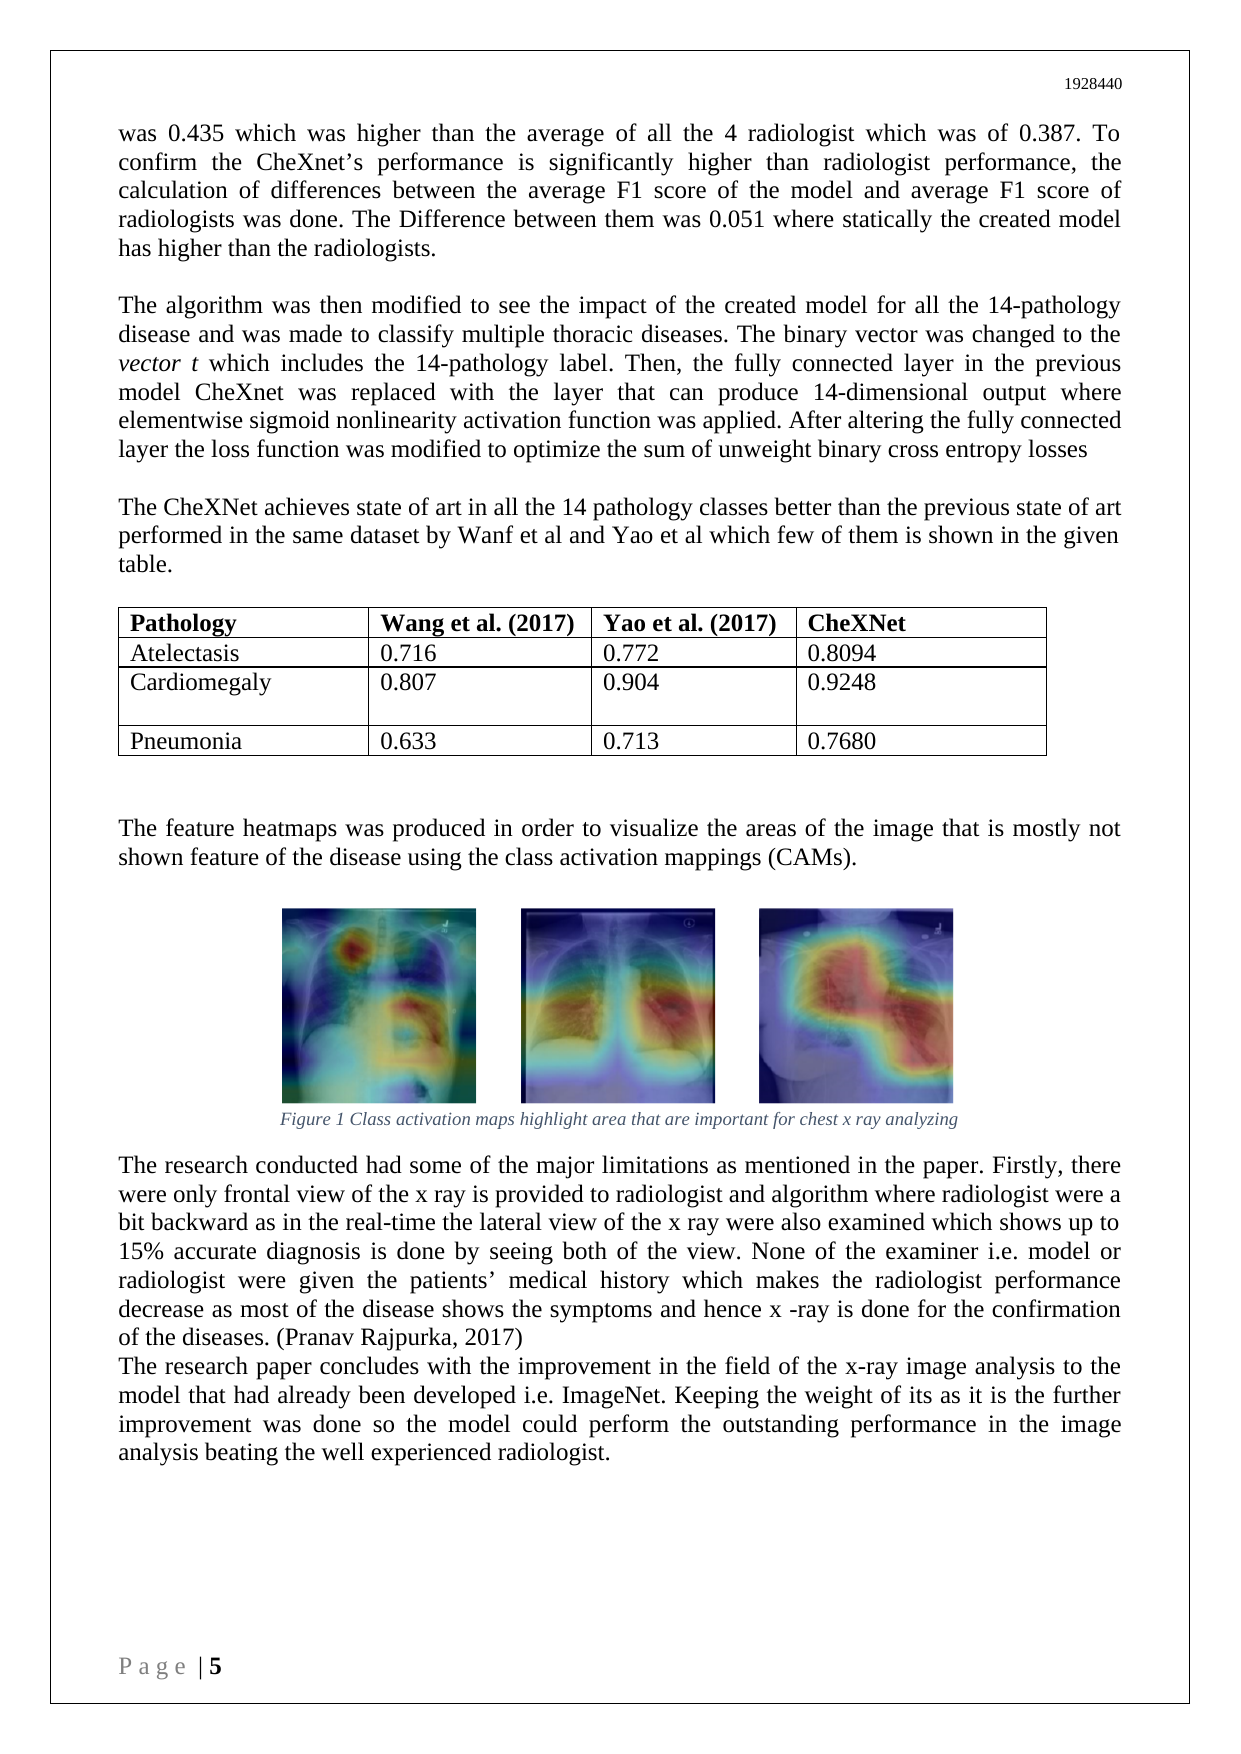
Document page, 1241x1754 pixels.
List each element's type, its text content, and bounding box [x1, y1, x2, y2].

table_cell 0.8094 [797, 638, 1046, 666]
table_cell 0.772 [592, 638, 796, 666]
table_cell 0.713 [592, 726, 796, 755]
table_cell 0.807 [369, 668, 591, 725]
text The feature heatmaps was produced in order to visualize the areas of the image that is mostly not shown feature of the disease using the class activation mappings (CAMs). [118, 813, 1122, 871]
text The CheXNet achieves state of art in all the 14 pathology classes better than the previous state of art performed in the same dataset by Wanf et al and Yao et al which few of them is shown in the given table. [118, 492, 1122, 578]
table_cell Atelectasis [119, 638, 368, 666]
table_cell Pneumonia [119, 726, 368, 755]
table_header Wang et al. (2017) [369, 608, 591, 637]
table_cell 0.9248 [797, 668, 1046, 725]
table_header CheXNet [797, 608, 1046, 637]
table_cell Cardiomegaly [119, 668, 368, 725]
table_header Pathology [119, 608, 368, 637]
table_header Yao et al. (2017) [592, 608, 796, 637]
table_cell 0.7680 [797, 726, 1046, 755]
table_cell 0.633 [369, 726, 591, 755]
text The research conducted had some of the major limitations as mentioned in the paper. Firstly, there were only frontal view of the x ray is provided to radiologist and algorithm where radiologist were a bit backward as in the real-time the lateral view of the x ray were also examined which shows up to 15% accurate diagnosis is done by seeing both of the view. None of the examiner i.e. model or radiologist were given the patients’ medical history which makes the radiologist performance decrease as most of the disease shows the symptoms and hence x -ray is done for the confirmation of the diseases. [118, 1150, 1122, 1351]
table_cell 0.904 [592, 668, 796, 725]
picture [272, 899, 968, 1108]
text Figure 1 Class activation maps highlight area that are important for chest x ray analyzing [118, 1107, 1122, 1129]
table_cell 0.716 [369, 638, 591, 666]
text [118, 118, 1122, 262]
text The research paper concludes with the improvement in the field of the x-ray image analysis to the model that had already been developed i.e. ImageNet. Keeping the weight of its as it is the further improvement was done so the model could perform the outstanding performance in the image analysis beating the well experienced radiologist. [118, 1351, 1122, 1466]
text The algorithm was then modified to see the impact of the created model for all the 14-pathology disease and was made to classify multiple thoracic diseases. The binary vector was changed to the vector t which includes the 14-pathology label. Then, the fully connected layer in the previous model CheXnet was replaced with the layer that can produce 14-dimensional output where elementwise sigmoid nonlinearity activation function was applied. After altering the fully connected layer the loss function was modified to optimize the sum of unweight binary cross entropy losses [118, 291, 1122, 463]
